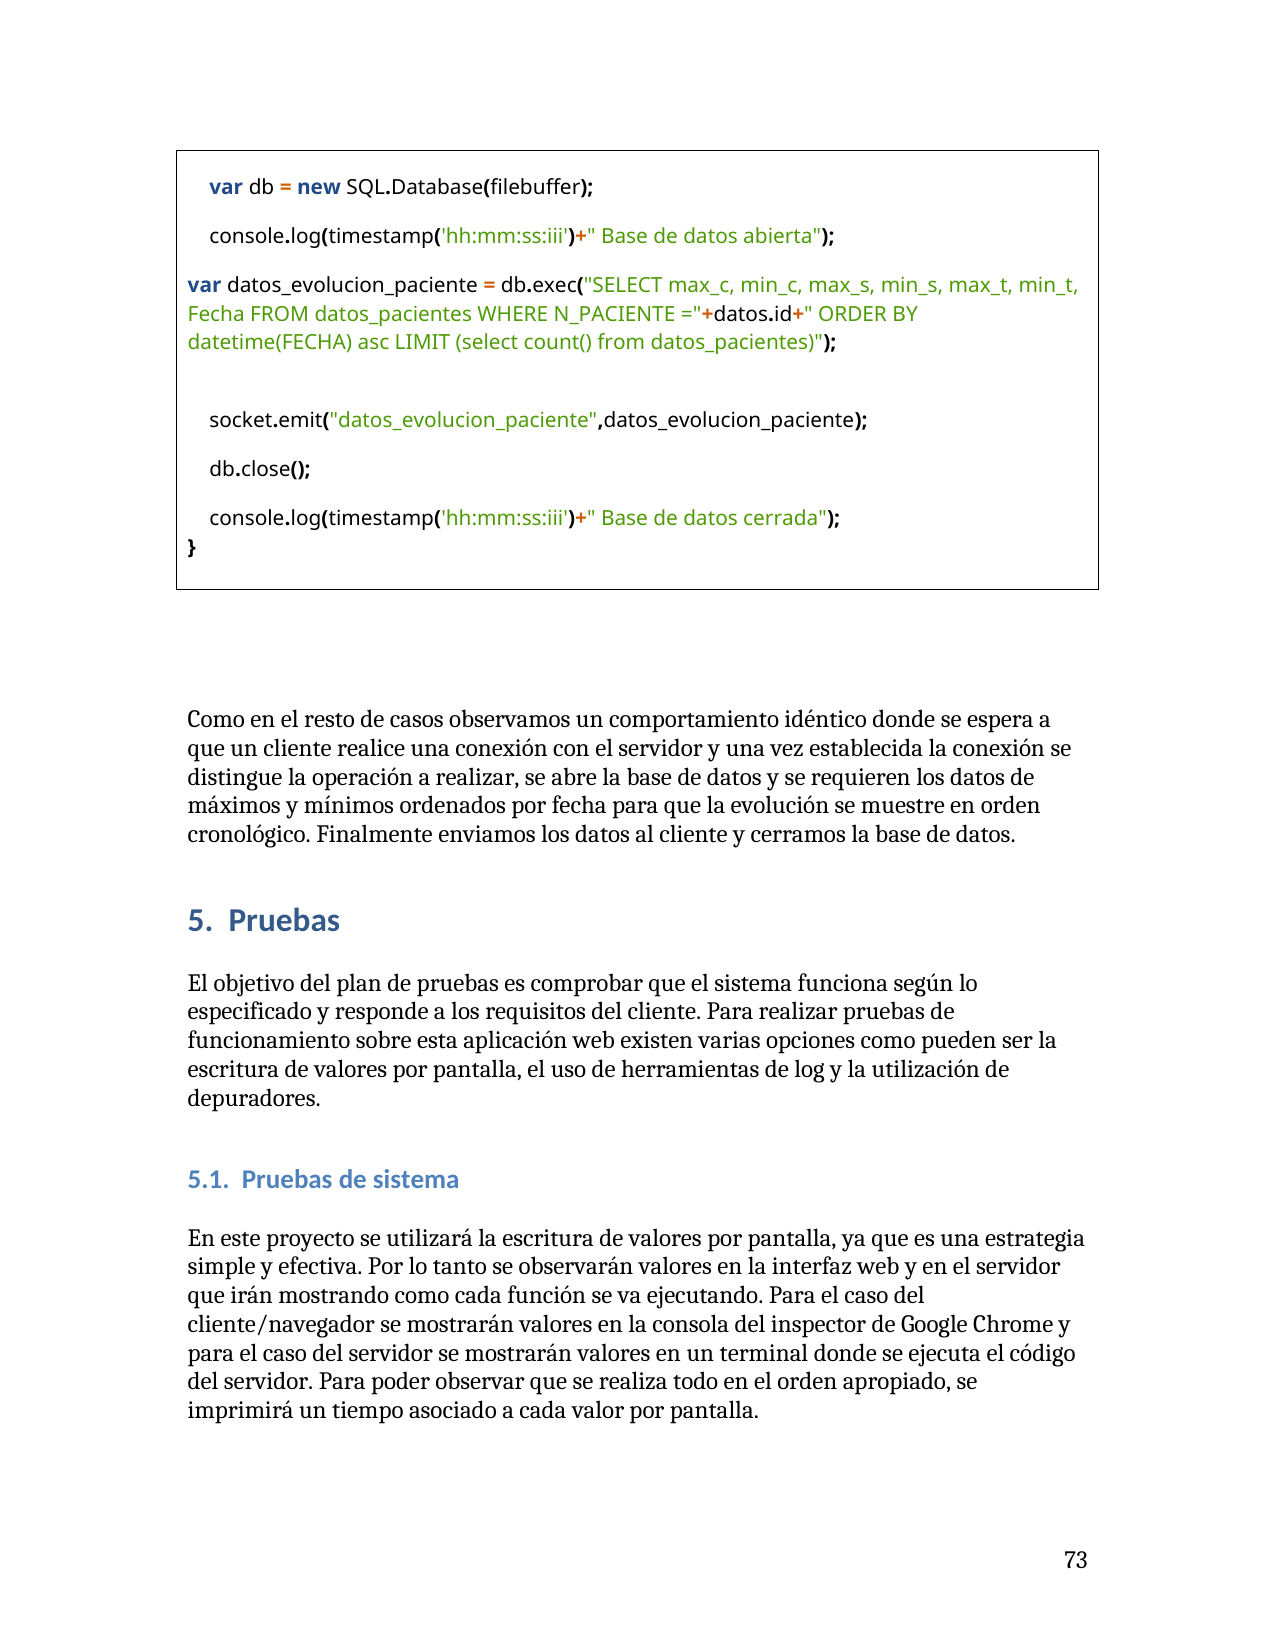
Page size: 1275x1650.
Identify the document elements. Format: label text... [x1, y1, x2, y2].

subtitle 5. Pruebas [187, 899, 1087, 940]
text El objetivo del plan de pruebas es comprobar que el sistema funciona según lo especificado y responde a los requisitos del cliente. Para realizar pruebas de funcionamiento sobre esta aplicación web existen varias opciones como pueden ser la escritura de valores por pantalla, el uso de herramientas de log y la utilización de depuradores. [187, 968, 1087, 1112]
table_header [177, 151, 1098, 589]
text En este proyecto se utilizará la escritura de valores por pantalla, ya que es una estrategia simple y efectiva. Por lo tanto se observarán valores en la interfaz web y en el servidor que irán mostrando como cada función se va ejecutando. Para el caso del cliente/navegador se mostrarán valores en la consola del inspector de Google Chrome y para el caso del servidor se mostrarán valores en un terminal donde se ejecuta el código del servidor. Para poder observar que se realiza todo en el orden apropiado, se imprimirá un tiempo asociado a cada valor por pantalla. [187, 1223, 1087, 1425]
subtitle 5.1. Pruebas de sistema [187, 1162, 1087, 1195]
text Como en el resto de casos observamos un comportamiento idéntico donde se espera a que un cliente realice una conexión con el servidor y una vez establecida la conexión se distingue la operación a realizar, se abre la base de datos y se requieren los datos de máximos y mínimos ordenados por fecha para que la evolución se muestre en orden cronológico. Finalmente enviamos los datos al cliente y cerramos la base de datos. [187, 705, 1087, 849]
